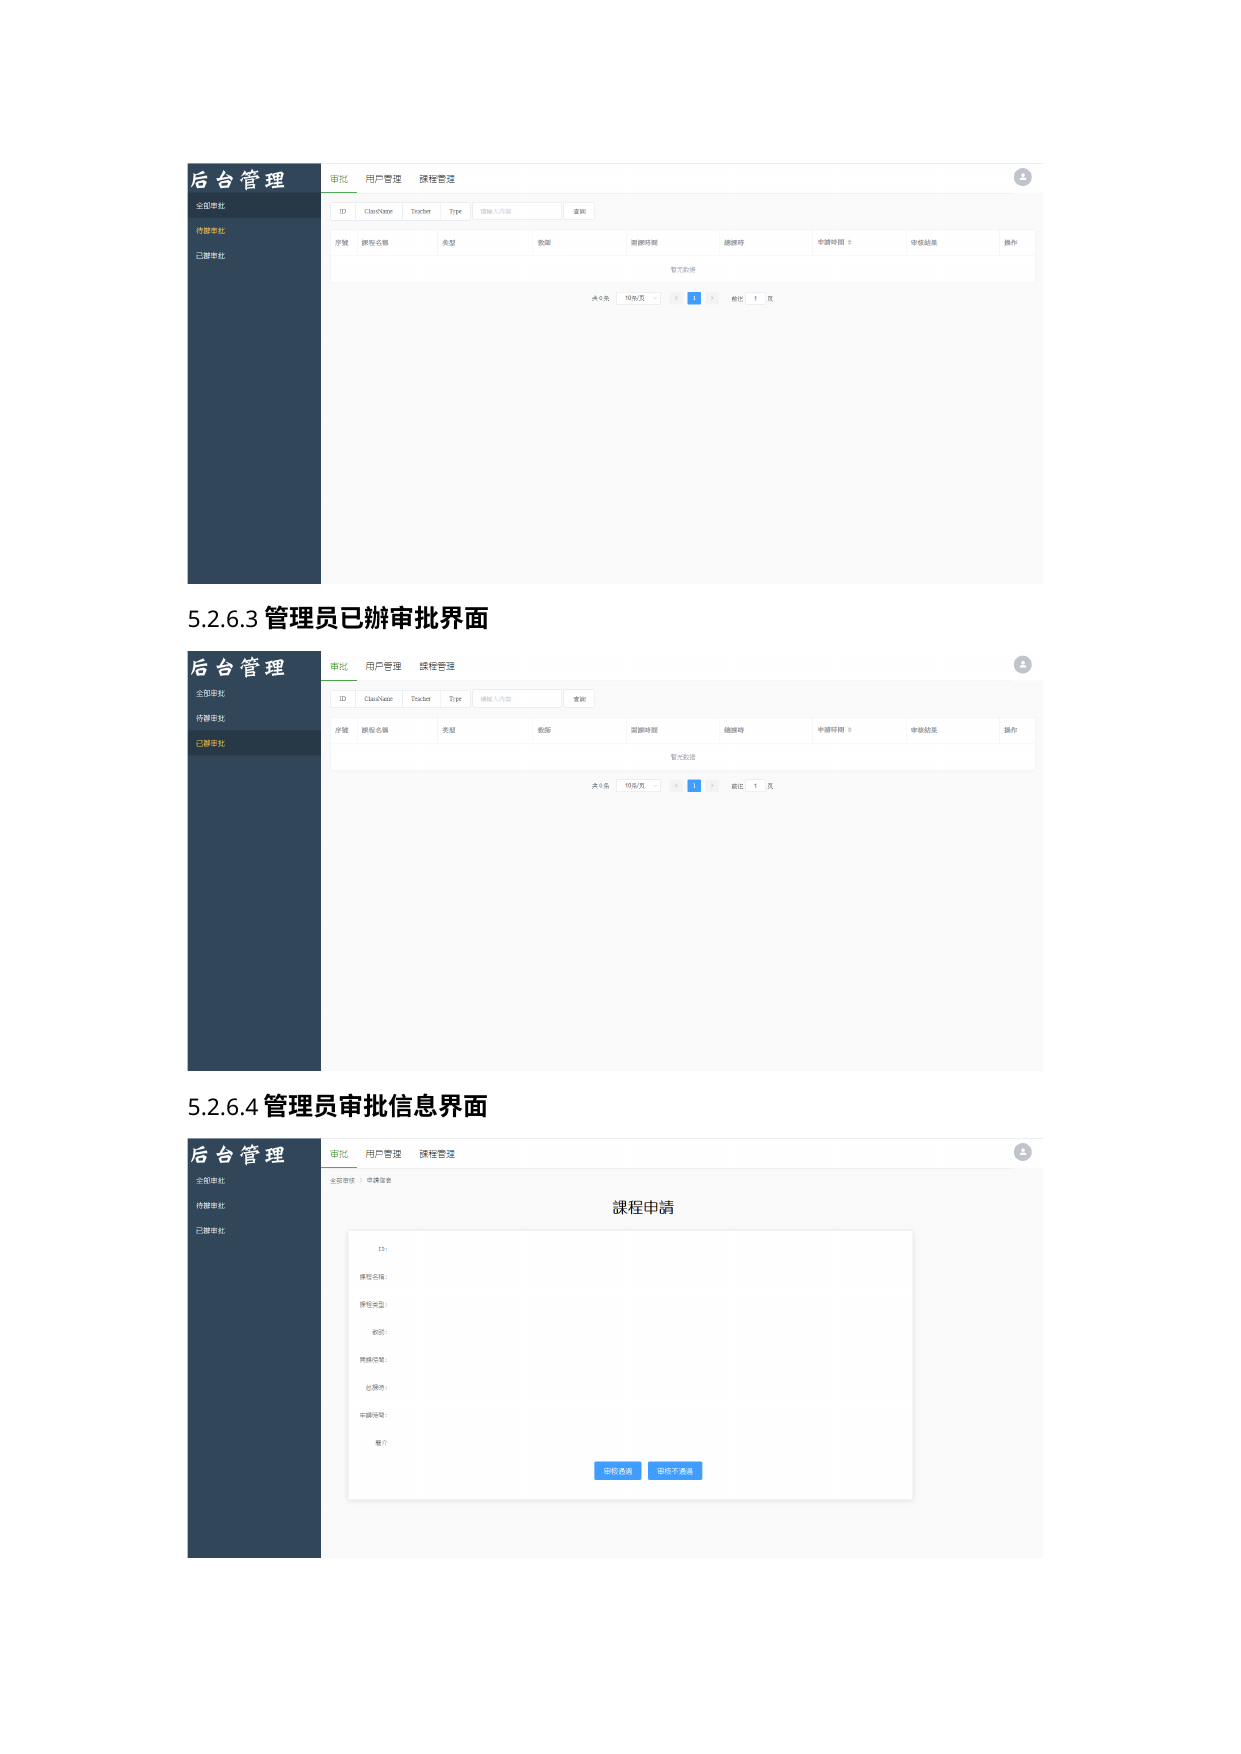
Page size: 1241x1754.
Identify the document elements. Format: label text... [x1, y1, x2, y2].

text 5.2.6.3 管理员已辦审批界面 [187, 584, 1053, 649]
picture [187, 163, 1044, 584]
picture [187, 1138, 1044, 1558]
picture [187, 651, 1044, 1071]
text 5.2.6.4管理员审批信息界面 [187, 1072, 1053, 1137]
